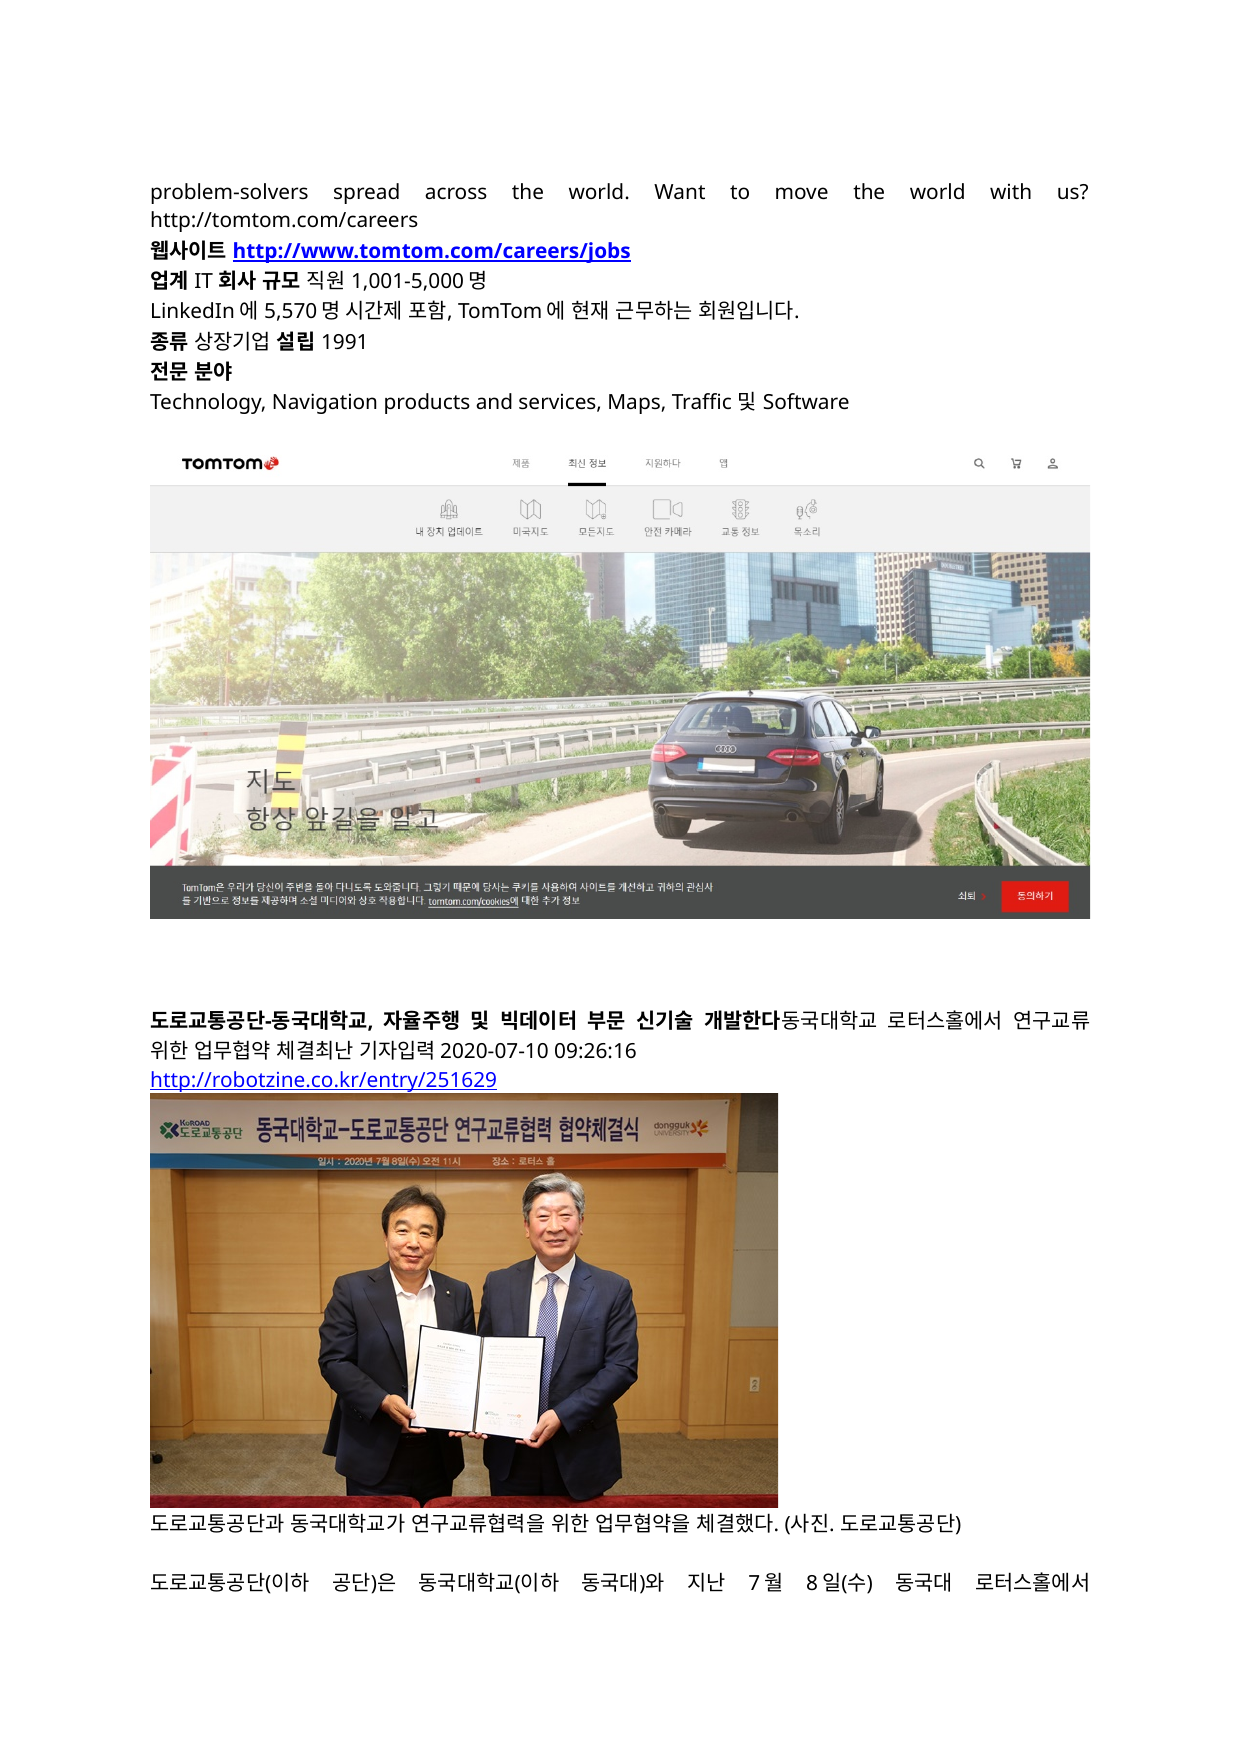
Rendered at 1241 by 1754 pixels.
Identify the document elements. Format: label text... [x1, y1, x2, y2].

text 종류 상장기업 설립 1991 [150, 325, 1090, 355]
text 전문 분야 [150, 355, 1090, 386]
text LinkedIn에 5,570명 시간제 포함, TomTom에 현재 근무하는 회원입니다. [150, 295, 1090, 325]
text 도로교통공단과 동국대학교가 연구교류협력을 위한 업무협약을 체결했다. (사진. 도로교통공단) [150, 1508, 1090, 1538]
picture [150, 1093, 779, 1508]
text 웹사이트 http://www.tomtom.com/careers/jobs [150, 234, 1090, 264]
text http://robotzine.co.kr/entry/251629 [150, 1065, 1090, 1093]
text Technology, Navigation products and services, Maps, Traffic 및 Software [150, 386, 1090, 416]
text 도로교통공단-동국대학교, 자율주행 및 빅데이터 부문 신기술 개발한다동국대학교 로터스홀에서 연구교류 위한 업무협약 체결최난 기자입력2020-07-10 09:26:16 [150, 1004, 1090, 1065]
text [150, 1566, 1090, 1597]
picture [150, 444, 1091, 919]
text 업계 IT 회사 규모 직원 1,001-5,000명 [150, 264, 1090, 295]
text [150, 177, 1090, 234]
